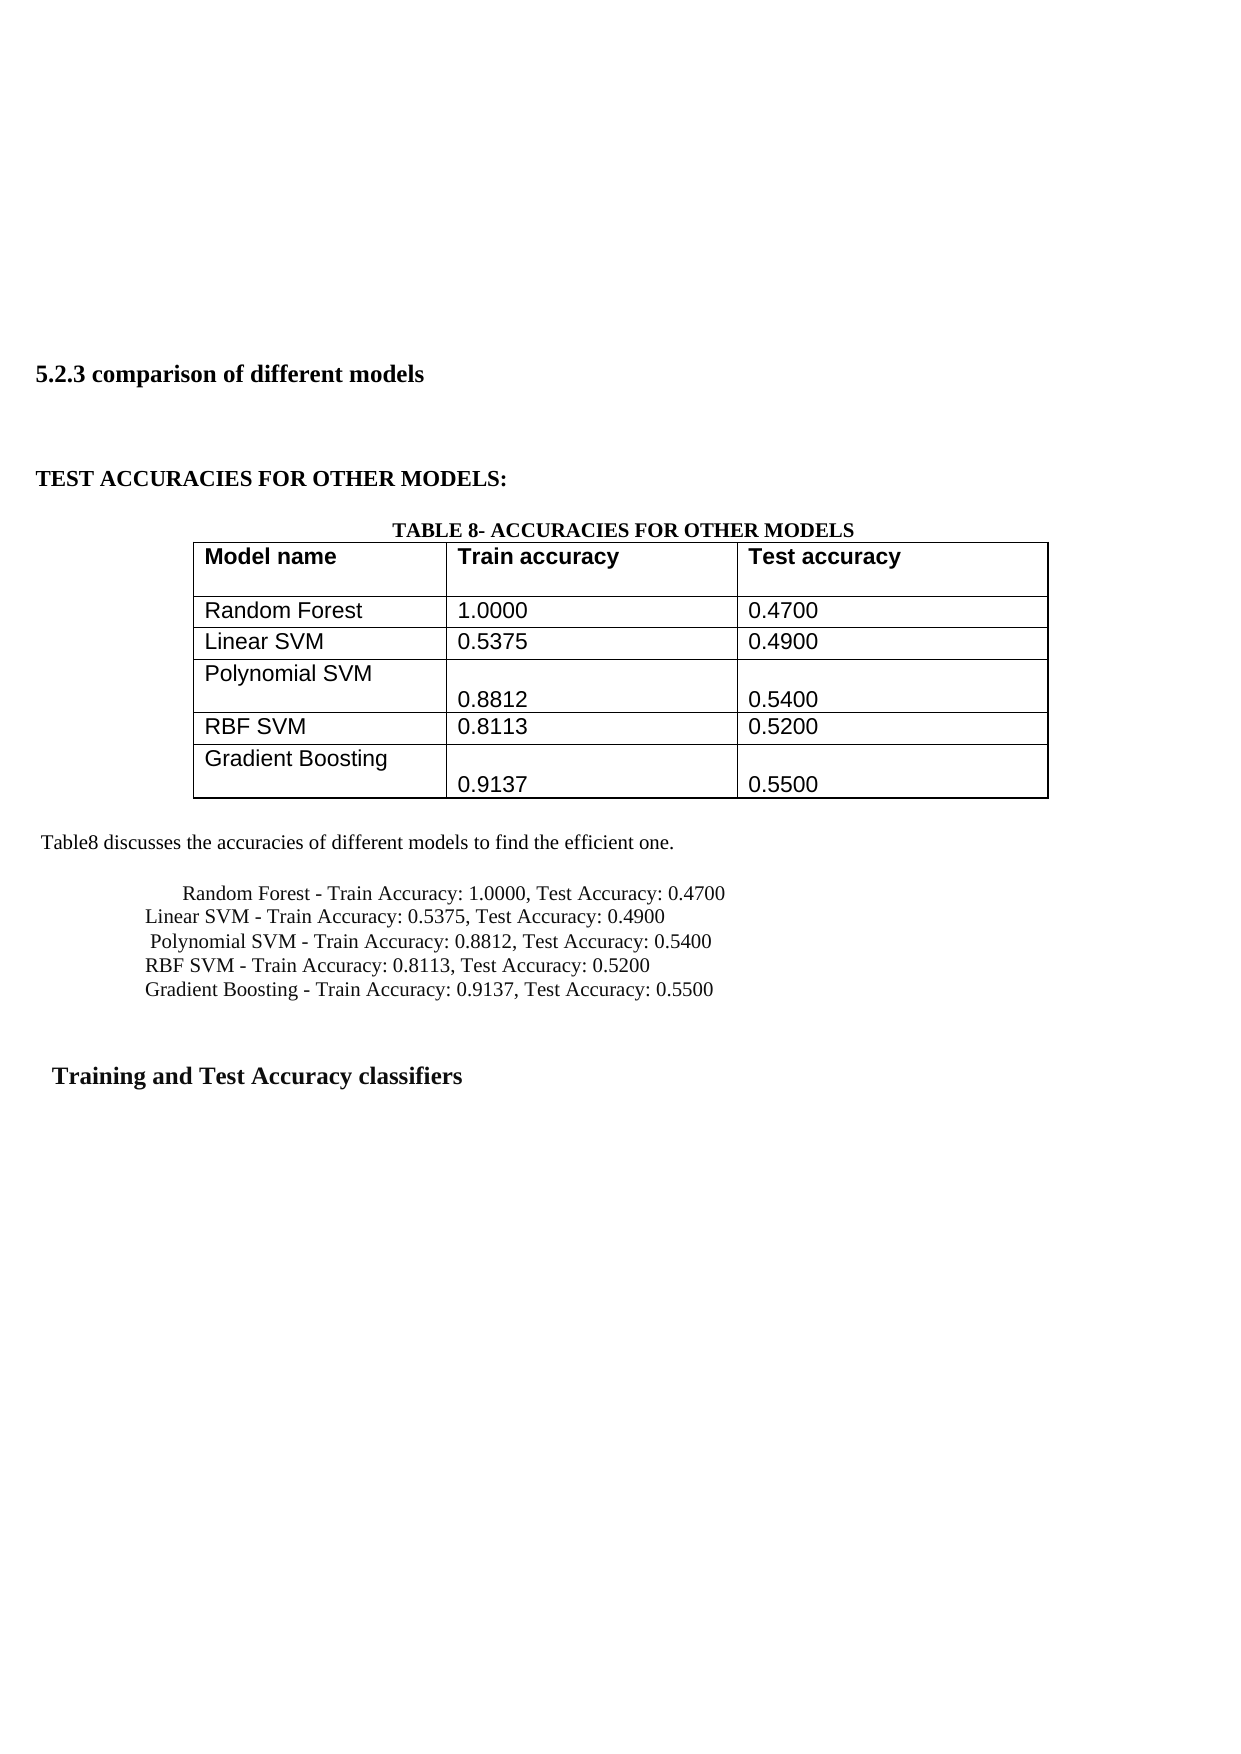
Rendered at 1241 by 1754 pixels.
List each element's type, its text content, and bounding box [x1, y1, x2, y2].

text Linear SVM - Train Accuracy: 0.5375, Test Accuracy: 0.4900 [35, 904, 1211, 928]
table_cell Gradient Boosting [194, 745, 446, 797]
table_cell 0.4900 [738, 628, 1047, 658]
table_header Train accuracy [447, 543, 737, 596]
text TABLE 8- ACCURACIES FOR OTHER MODELS [35, 518, 1211, 542]
table_cell 0.4700 [738, 597, 1047, 627]
table_cell 0.5200 [738, 713, 1047, 743]
table_cell Polynomial SVM [194, 660, 446, 712]
table_cell 0.8812 [447, 660, 737, 712]
text TEST ACCURACIES FOR OTHER MODELS: [35, 465, 1211, 491]
table_cell 0.9137 [447, 745, 737, 797]
table_cell 0.8113 [447, 713, 737, 743]
text Training and Test Accuracy classifiers [35, 1061, 1211, 1090]
table_cell 0.5400 [738, 660, 1047, 712]
text Polynomial SVM - Train Accuracy: 0.8812, Test Accuracy: 0.5400 [35, 928, 1211, 953]
table_cell Linear SVM [194, 628, 446, 658]
table_cell 0.5500 [738, 745, 1047, 797]
text Gradient Boosting - Train Accuracy: 0.9137, Test Accuracy: 0.5500 [35, 977, 1211, 1001]
table_cell 0.5375 [447, 628, 737, 658]
table_cell RBF SVM [194, 713, 446, 743]
text Random Forest - Train Accuracy: 1.0000, Test Accuracy: 0.4700 [35, 880, 1211, 904]
table_cell Random Forest [194, 597, 446, 627]
table_cell 1.0000 [447, 597, 737, 627]
text 5.2.3 comparison of different models [35, 359, 1211, 388]
text Table8 discusses the accuracies of different models to find the efficient one. [35, 830, 1211, 854]
table_header Test accuracy [738, 543, 1047, 596]
table_header Model name [194, 543, 446, 596]
text RBF SVM - Train Accuracy: 0.8113, Test Accuracy: 0.5200 [35, 953, 1211, 977]
